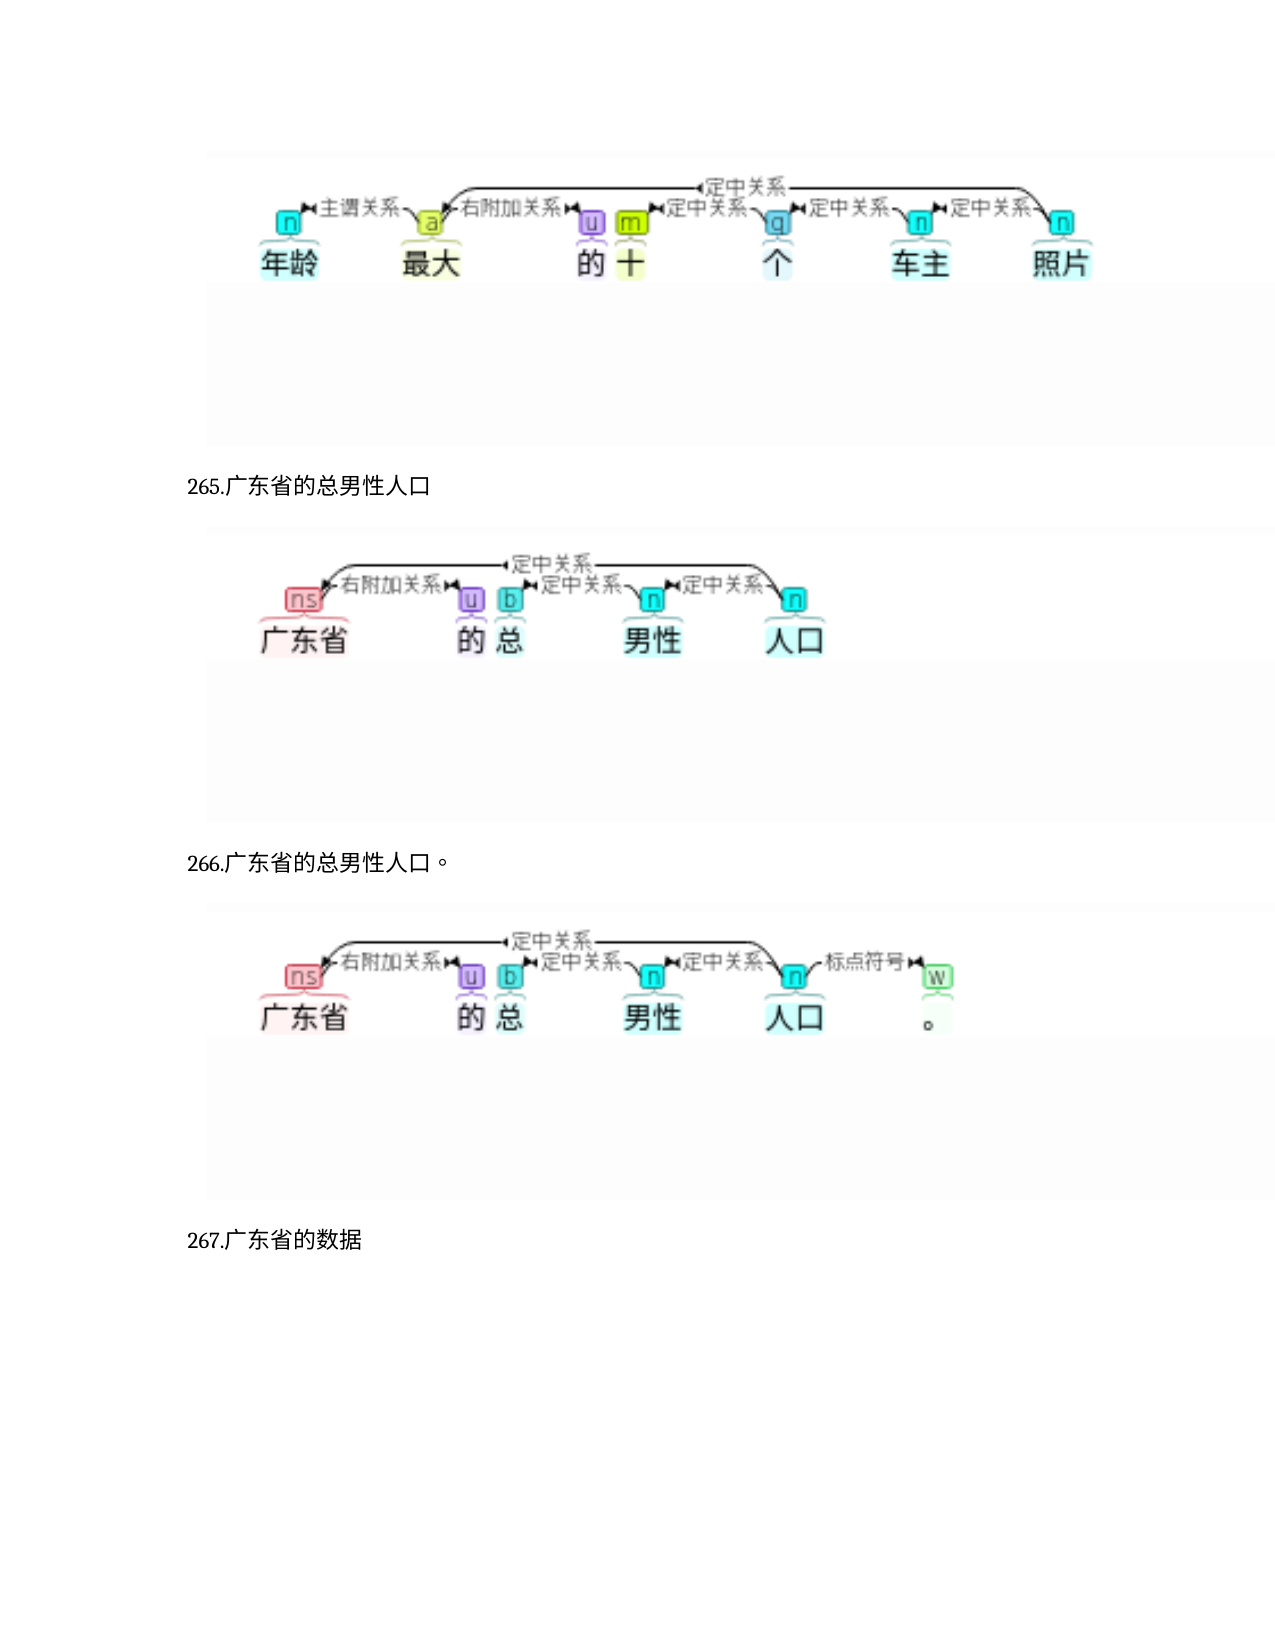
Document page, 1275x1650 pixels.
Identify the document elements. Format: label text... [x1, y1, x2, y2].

picture [206, 526, 1275, 823]
text 265.广东省的总男性人口 [187, 470, 1087, 501]
text 266.广东省的总男性人口。 [187, 847, 1087, 878]
picture [206, 903, 1275, 1200]
text 267.广东省的数据 [187, 1224, 1087, 1255]
picture [206, 150, 1275, 446]
